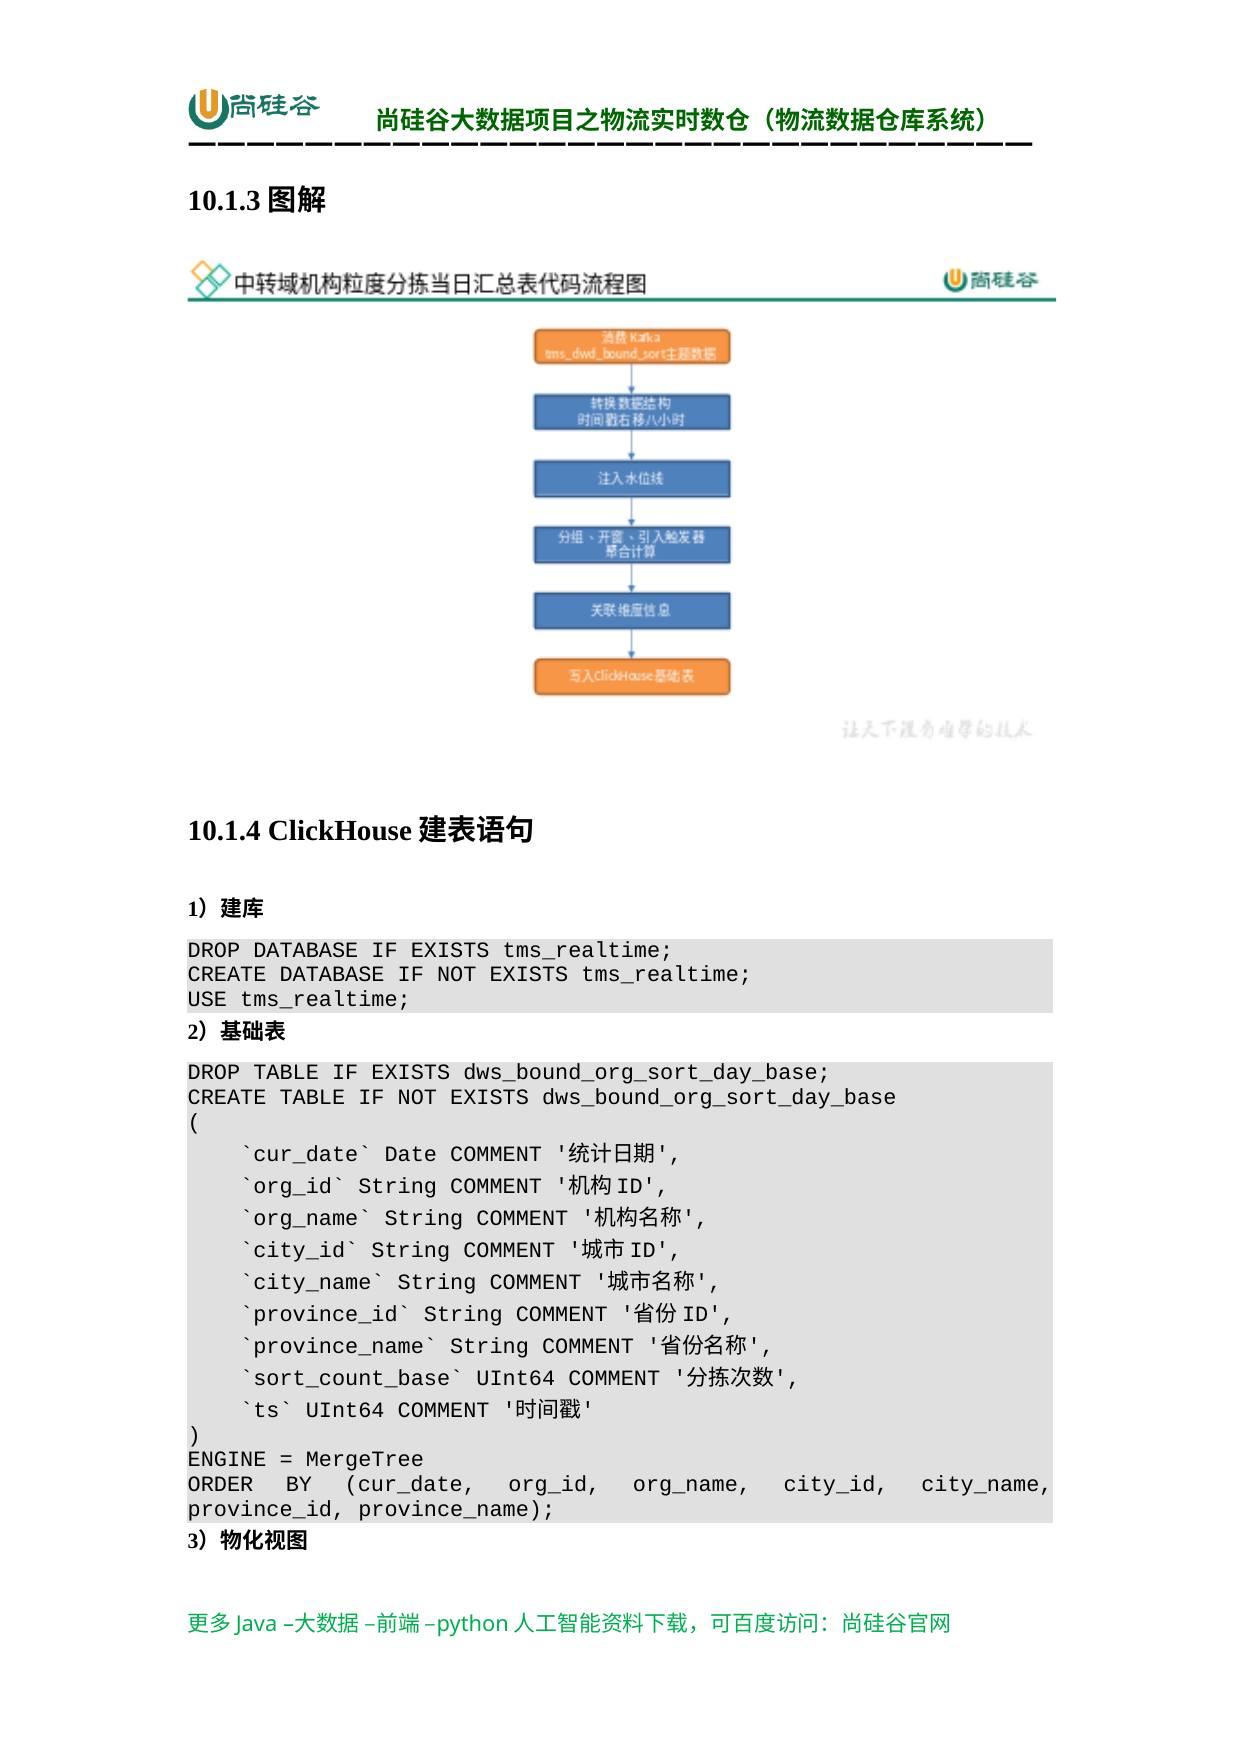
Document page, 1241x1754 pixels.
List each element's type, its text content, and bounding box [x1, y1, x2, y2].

text `ts` UInt64 COMMENT '时间戳' [187, 1392, 1053, 1424]
text ORDER BY (cur_date, org_id, org_name, city_id, city_name, province_id, province_name); [187, 1473, 1053, 1523]
text ) [187, 1424, 1053, 1448]
text DROP TABLE IF EXISTS dws_bound_org_sort_day_base; [187, 1062, 1053, 1086]
text 1）建库 [187, 891, 1053, 923]
text USE tms_realtime; [187, 988, 1053, 1013]
text `city_name` String COMMENT '城市名称', [187, 1264, 1053, 1296]
text `province_id` String COMMENT '省份ID', [187, 1296, 1053, 1328]
text `org_id` String COMMENT '机构ID', [187, 1168, 1053, 1200]
text 10.1.3 图解 [187, 165, 1053, 230]
text 2）基础表 [187, 1013, 1053, 1046]
text CREATE TABLE IF NOT EXISTS dws_bound_org_sort_day_base [187, 1086, 1053, 1111]
text ENGINE = MergeTree [187, 1448, 1053, 1473]
text 10.1.4 ClickHouse建表语句 [187, 795, 1053, 860]
text `sort_count_base` UInt64 COMMENT '分拣次数', [187, 1360, 1053, 1392]
text `cur_date` Date COMMENT '统计日期', [187, 1136, 1053, 1168]
text `city_id` String COMMENT '城市ID', [187, 1232, 1053, 1264]
text 3）物化视图 [187, 1523, 1053, 1555]
text ( [187, 1111, 1053, 1136]
text `org_name` String COMMENT '机构名称', [187, 1200, 1053, 1232]
text `province_name` String COMMENT '省份名称', [187, 1328, 1053, 1360]
text CREATE DATABASE IF NOT EXISTS tms_realtime; [187, 964, 1053, 988]
text DROP DATABASE IF EXISTS tms_realtime; [187, 939, 1053, 964]
